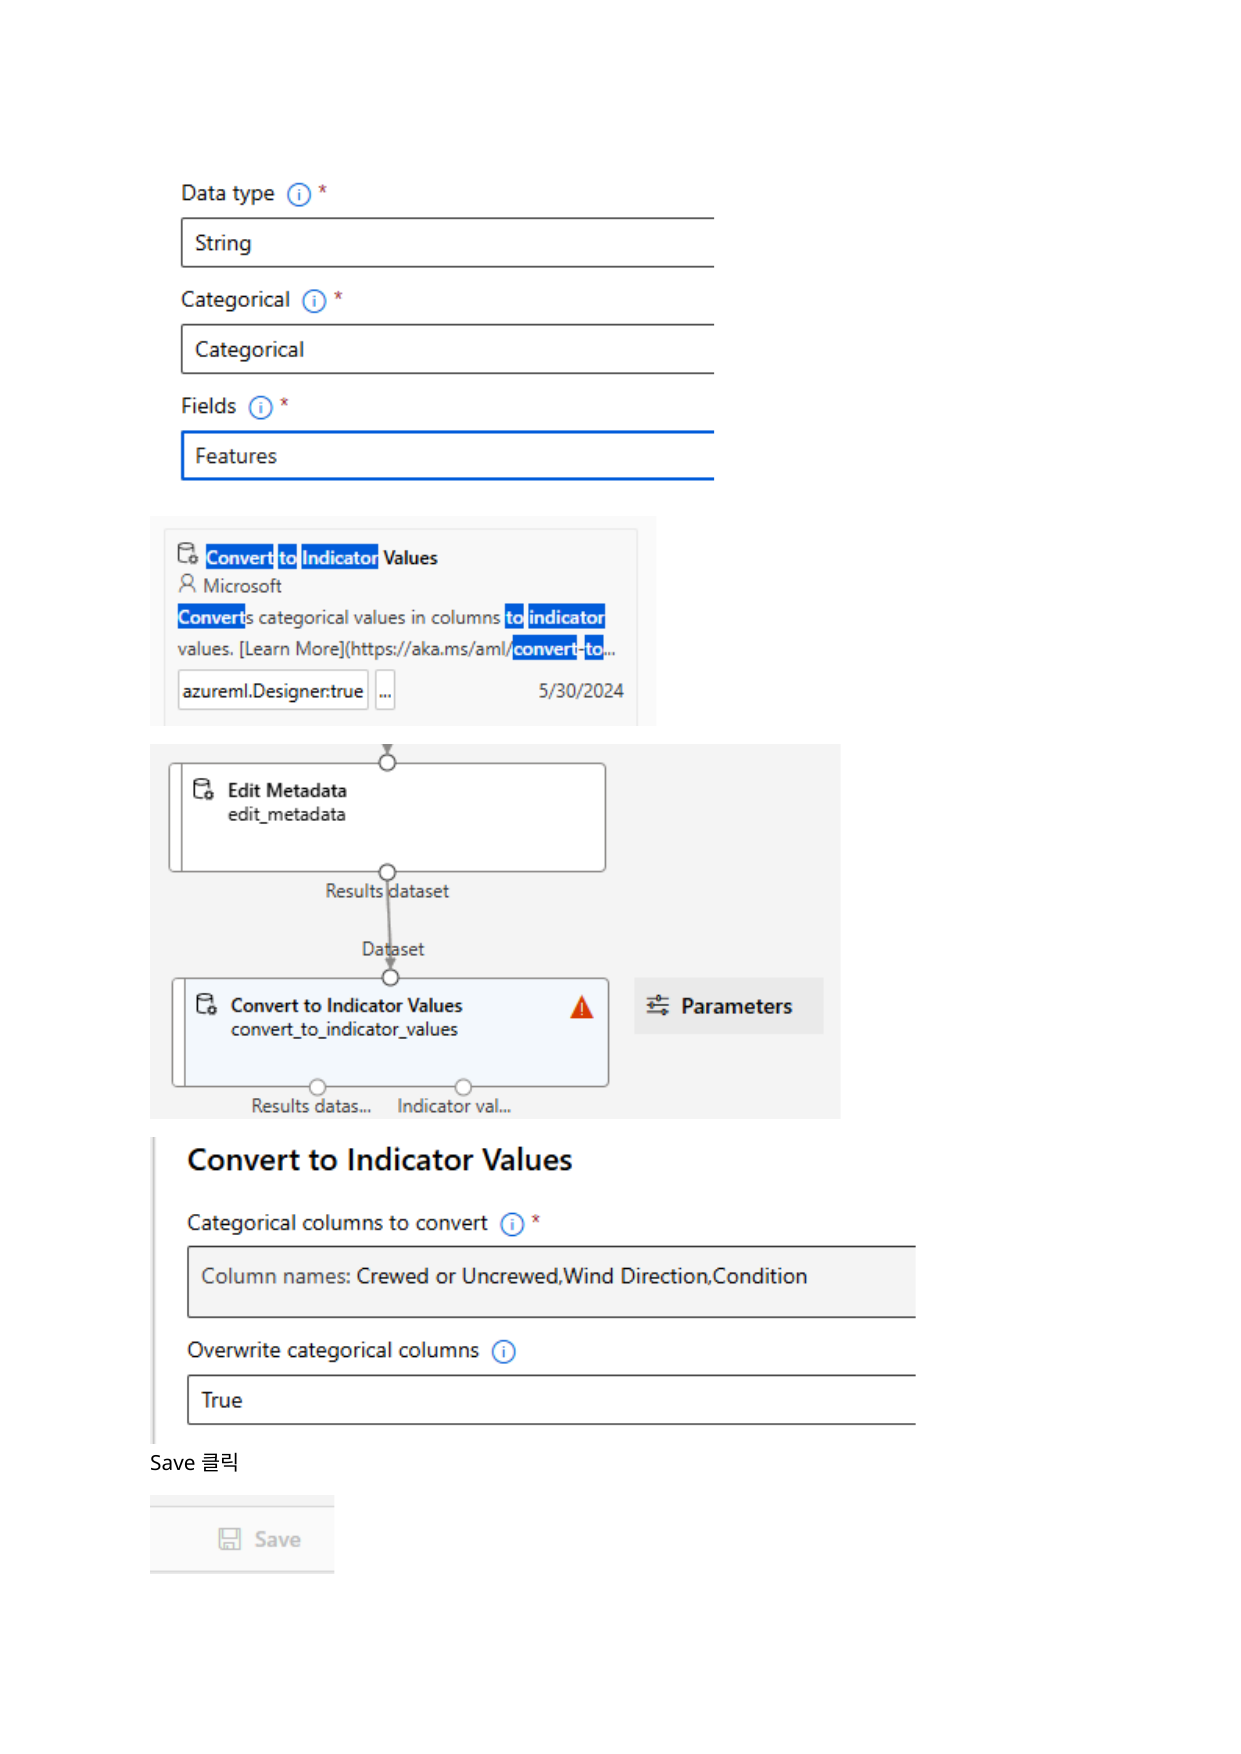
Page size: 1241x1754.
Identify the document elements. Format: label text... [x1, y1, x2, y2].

picture [150, 744, 841, 1119]
picture [150, 516, 657, 726]
picture [150, 1495, 335, 1574]
picture [150, 1137, 916, 1444]
picture [150, 177, 715, 498]
